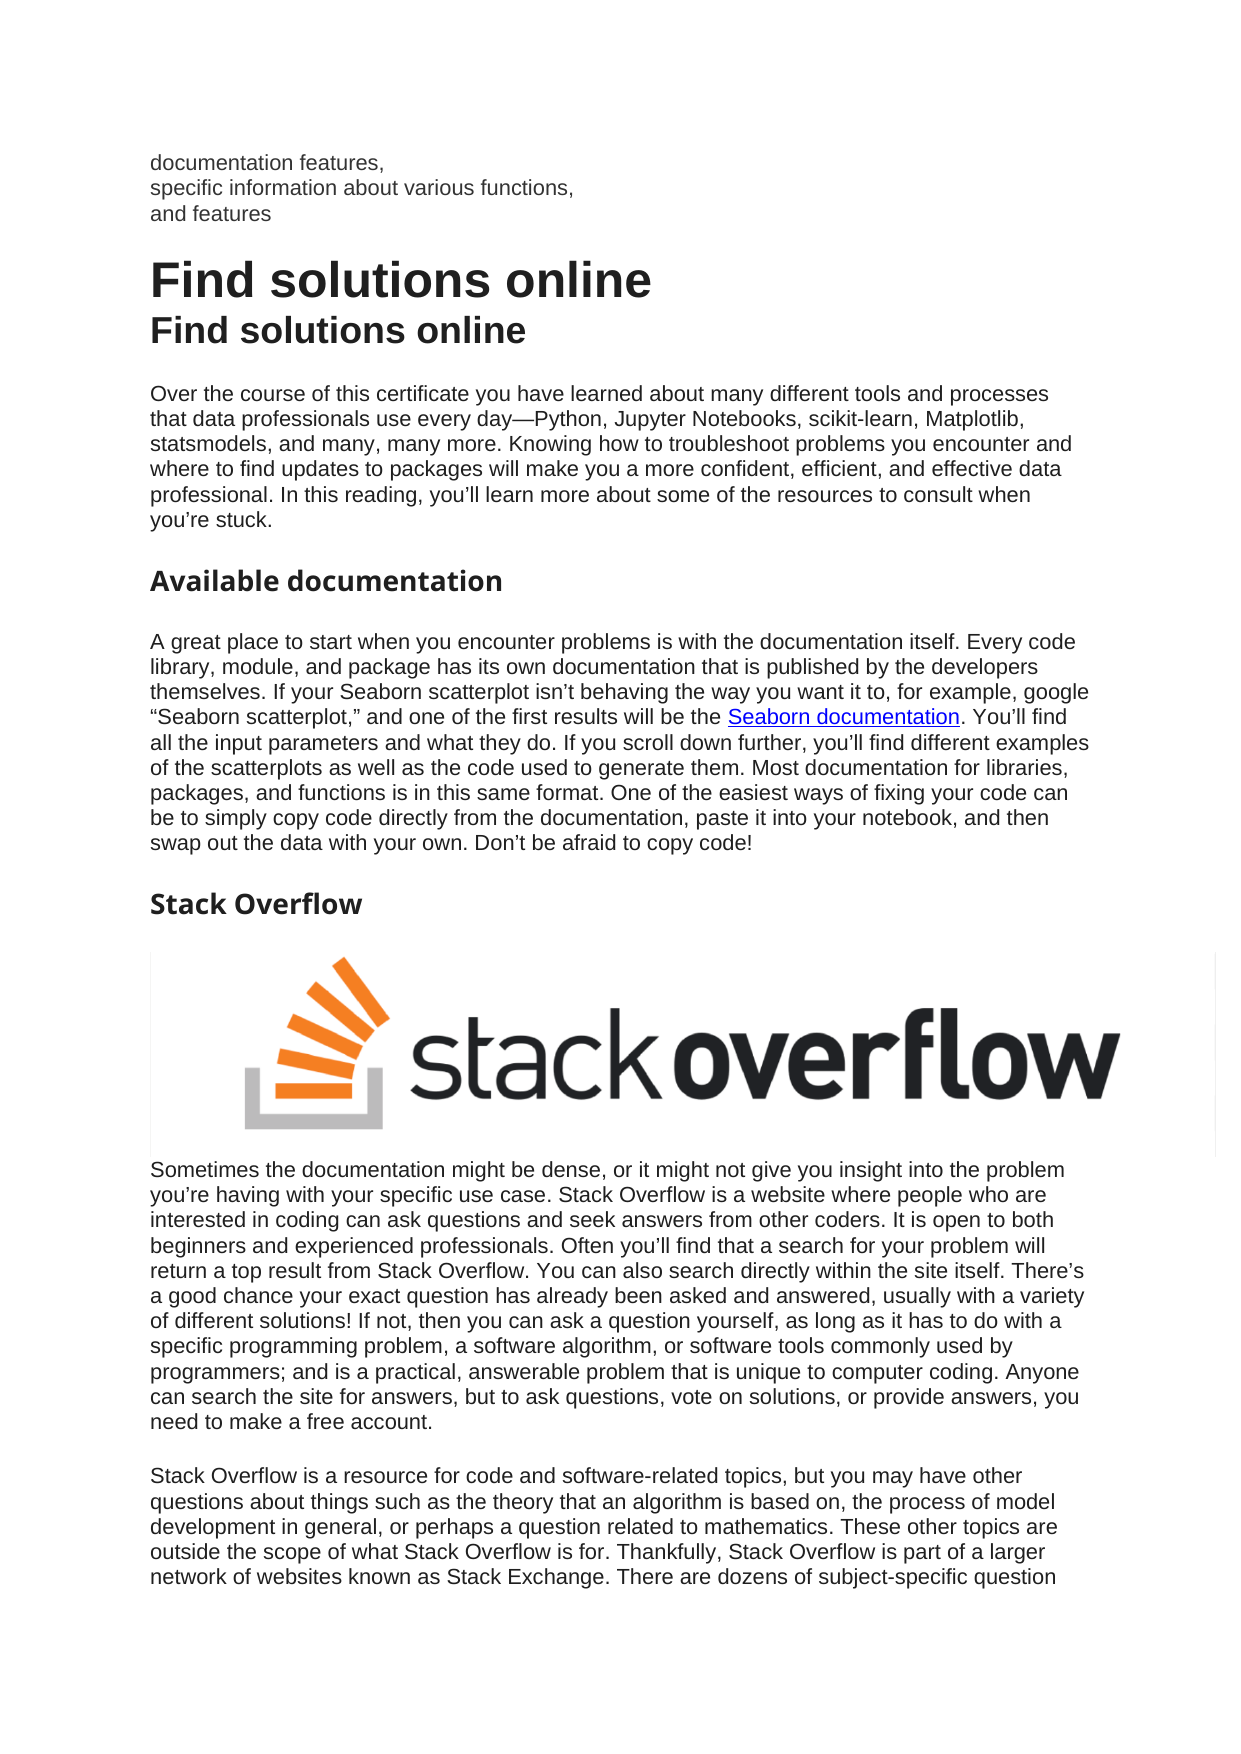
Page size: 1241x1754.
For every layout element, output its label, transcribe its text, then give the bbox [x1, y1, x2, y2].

text Stack Overflow [150, 884, 1090, 923]
text Sometimes the documentation might be dense, or it might not give you insight into the problem you’re having with your specific use case. Stack Overflow is a website where people who are interested in coding can ask questions and seek answers from other coders. It is open to both beginners and experienced professionals. Often you’ll find that a search for your problem will return a top result from Stack Overflow. You can also search directly within the site itself. There’s a good chance your exact question has already been asked and answered, usually with a variety of different solutions! If not, then you can ask a question yourself, as long as it has to do with a specific programming problem, a software algorithm, or software tools commonly used by programmers; and is a practical, answerable problem that is unique to computer coding. Anyone can search the site for answers, but to ask questions, vote on solutions, or provide answers, you need to make a free account. [150, 1157, 1090, 1434]
text Available documentation [150, 561, 1090, 599]
text A great place to start when you encounter problems is with the documentation itself. Every code library, module, and package has its own documentation that is published by the developers themselves. If your Seaborn scatterplot isn’t behaving the way you want it to, for example, google “Seaborn scatterplot,” and one of the first results will be the Seaborn documentation. You’ll find all the input parameters and what they do. If you scroll down further, you’ll find different examples of the scatterplots as well as the code used to generate them. Most documentation for libraries, packages, and functions is in this same format. One of the easiest ways of fixing your code can be to simply copy code directly from the documentation, paste it into your notebook, and then swap out the data with your own. Don’t be afraid to copy code! [150, 628, 1090, 855]
text documentation features, [150, 150, 1090, 175]
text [150, 1463, 1090, 1589]
text specific information about various functions, [150, 175, 1090, 200]
picture [150, 952, 1216, 1157]
text Find solutions online [150, 308, 1090, 351]
text Find solutions online [150, 251, 1090, 308]
text Over the course of this certificate you have learned about many different tools and processes that data professionals use every day—Python, Jupyter Notebooks, scikit-learn, Matplotlib, statsmodels, and many, many more. Knowing how to troubleshoot problems you encounter and where to find updates to packages will make you a more confident, efficient, and effective data professional. In this reading, you’ll learn more about some of the resources to consult when you’re stuck. [150, 381, 1090, 532]
text and features [150, 200, 1090, 226]
